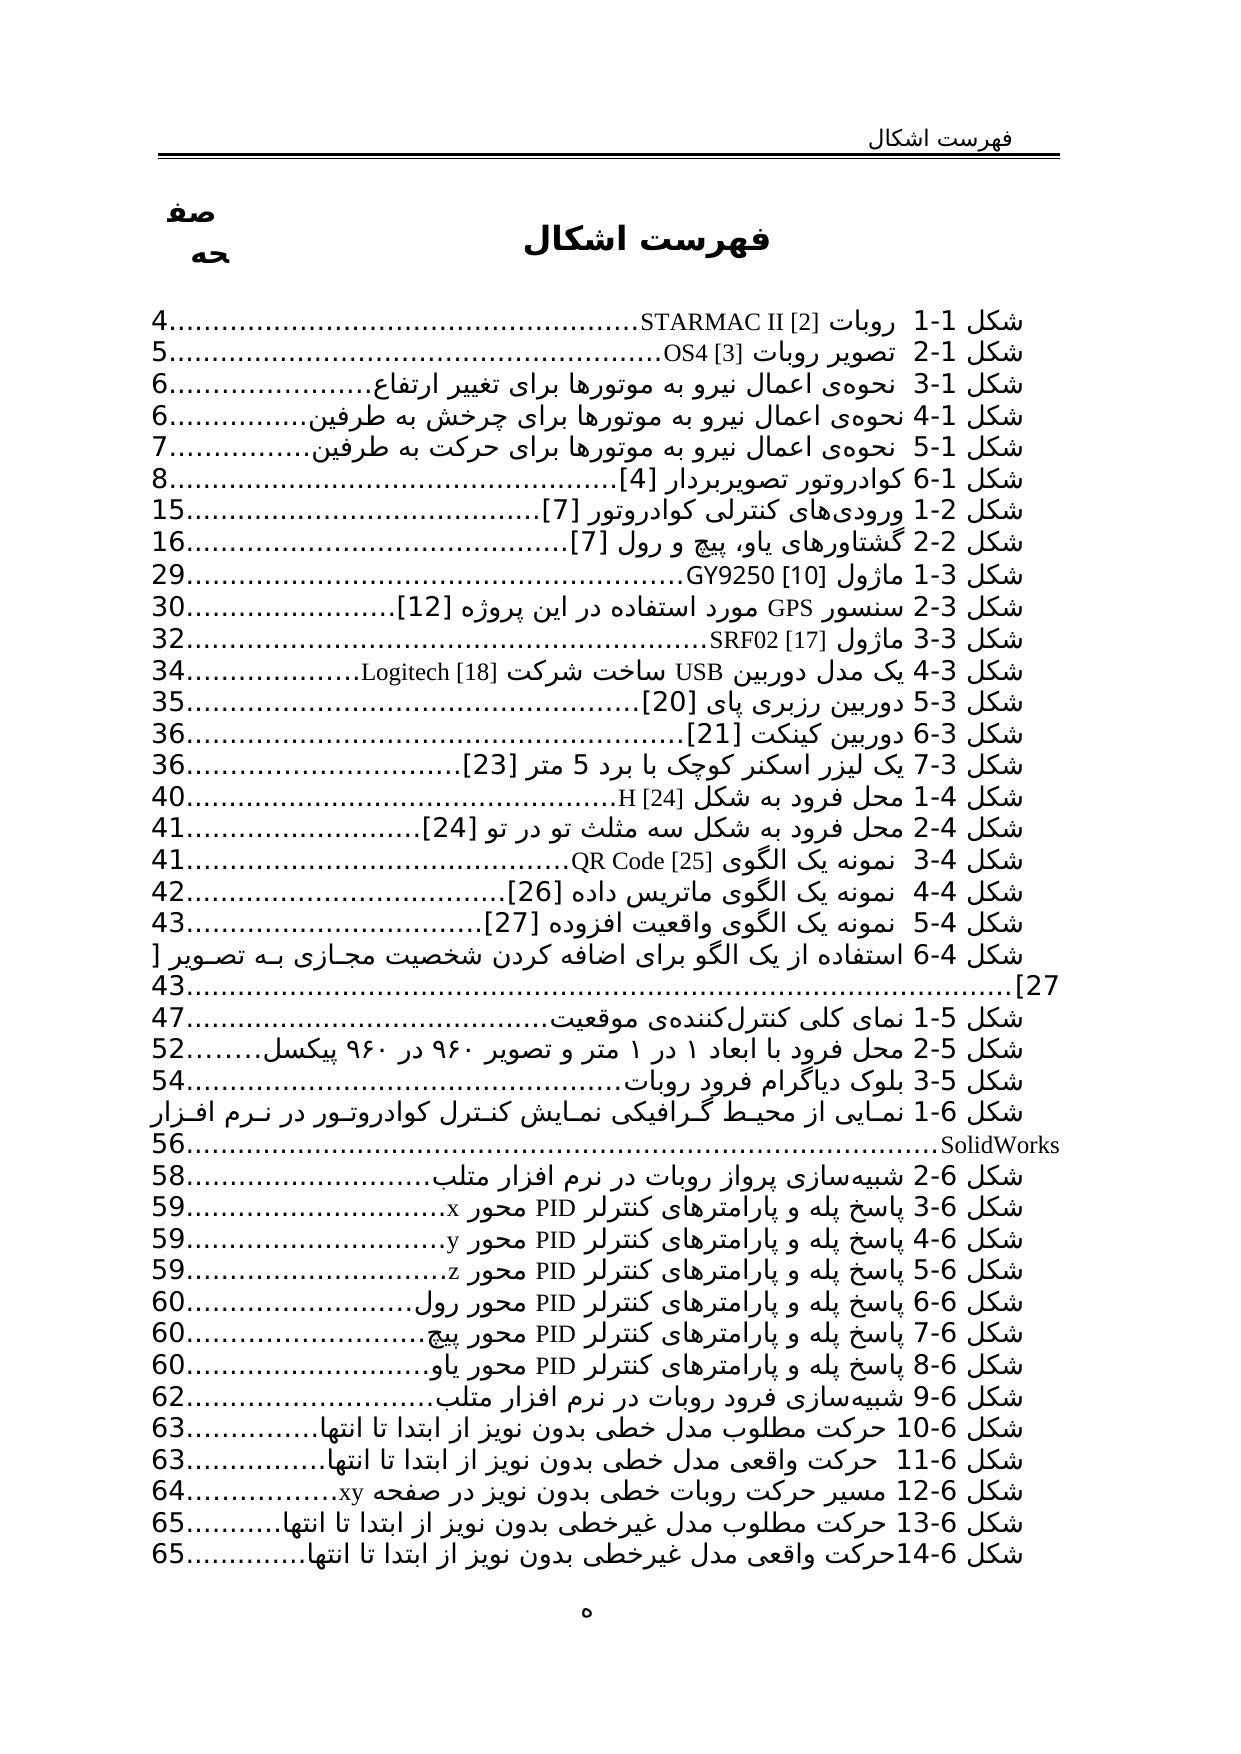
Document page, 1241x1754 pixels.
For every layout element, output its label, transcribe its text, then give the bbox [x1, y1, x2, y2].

text شکل ‏6-2 شبیه‌سازی پرواز روبات در نرم افزار متلب 58 [150, 1160, 1060, 1191]
table_header صفحه [150, 196, 269, 276]
table_header فهرست اشكال [270, 196, 1060, 276]
text شکل ‏3-6 دوربین کینکت [21] 36 [150, 718, 1060, 749]
text شکل ‏1-5 نحوه‌ی اعمال نیرو به موتور‌ها برای حرکت به طرفین 7 [150, 431, 1060, 463]
text شکل ‏6-1 نمایی از محیط گرافیکی نمایش کنترل کوادروتور در نرم افزار SolidWorks 56 [150, 1097, 1060, 1160]
text شکل ‏1-6 کوادروتور تصویر‌بردار [4] 8 [150, 463, 1060, 494]
text شکل ‏4-6 استفاده از یک الگو برای اضافه کردن شخصیت مجازی به تصویر [27] 43 [150, 939, 1060, 1002]
text شکل ‏6-3 پاسخ پله و پارامتر‌های کنترلر PID محور x 59 [150, 1191, 1060, 1223]
text شکل ‏3-1 ماژول GY9250 [10] 29 [150, 558, 1060, 592]
text شکل ‏6-9 شبیه‌سازی فرود روبات در نرم افزار متلب 62 [150, 1381, 1060, 1412]
text شکل ‏5-1 نمای کلی کنترل‌کننده‌ی موقعیت 47 [150, 1002, 1060, 1034]
text شکل ‏6-8 پاسخ پله و پارامتر‌های کنترلر PID محور یاو 60 [150, 1349, 1060, 1381]
text شکل ‏4-4 نمونه یک الگوی ماتریس داده [26] 42 [150, 876, 1060, 907]
text شکل ‏5-2 محل فرود با ابعاد ۱ در ۱ متر و تصویر ۹۶۰ در ۹۶۰ پیکسل 52 [150, 1034, 1060, 1065]
text شکل ‏3-5 دوربین رزبری پای [20] 35 [150, 686, 1060, 718]
text شکل ‏3-2 سنسور GPS مورد استفاده در این پروژه [12] 30 [150, 592, 1060, 623]
text شکل ‏6-12 مسیر حرکت روبات خطی بدون نویز در صفحه xy 64 [150, 1476, 1060, 1507]
text شکل ‏6-10 حرکت مطلوب مدل خطی بدون نویز از ابتدا تا انتها 63 [150, 1412, 1060, 1444]
text شکل ‏4-5 نمونه یک الگوی واقعیت افزوده [27] 43 [150, 907, 1060, 939]
text شکل ‏1-2 تصویر روبات OS4 [3] 5 [150, 337, 1060, 368]
text شکل ‏4-1 محل فرود به شکل H [24] 40 [150, 781, 1060, 813]
text شکل ‏2-2 گشتاور‌های یاو، پیچ و رول [7] 16 [150, 526, 1060, 558]
text شکل ‏6-6 پاسخ پله و پارامتر‌های کنترلر PID محور رول 60 [150, 1286, 1060, 1318]
text شکل ‏3-4 یک مدل دوربین USB ساخت شرکت Logitech [18] 34 [150, 655, 1060, 686]
text شکل ‏6-7 پاسخ پله و پارامتر‌های کنترلر PID محور پیچ 60 [150, 1318, 1060, 1349]
text شکل ‏3-7 یک لیزر اسکنر کوچک با برد 5 متر [23] 36 [150, 749, 1060, 781]
text شکل ‏6-4 پاسخ پله و پارامتر‌های کنترلر PID محور y 59 [150, 1223, 1060, 1254]
text شکل ‏2-1 ورودی‌های کنترلی کوادروتور [7] 15 [150, 494, 1060, 526]
text شکل ‏4-3 نمونه یک الگوی QR Code [25] 41 [150, 844, 1060, 876]
text شکل ‏6-5 پاسخ پله و پارامتر‌های کنترلر PID محور z 59 [150, 1254, 1060, 1286]
text شکل ‏4-2 محل فرود به شکل سه مثلث تو در تو [24] 41 [150, 813, 1060, 844]
text شکل ‏3-3 ماژول SRF02 [17] 32 [150, 623, 1060, 655]
text شکل ‏6-11 حرکت واقعی مدل خطی بدون نویز از ابتدا تا انتها 63 [150, 1444, 1060, 1476]
text شکل ‏6-13 حرکت مطلوب مدل غیر‌خطی بدون نویز از ابتدا تا انتها 65 [150, 1507, 1060, 1539]
text شکل ‏6-14حرکت واقعی مدل غیر‌خطی بدون نویز از ابتدا تا انتها 65 [150, 1539, 1060, 1570]
text شکل ‏1-4 نحوه‌ی اعمال نیرو به موتور‌ها برای چرخش به طرفین 6 [150, 400, 1060, 431]
text شکل ‏1-3 نحوه‌ی اعمال نیرو به موتور‌ها برای تغییر ارتفاع 6 [150, 368, 1060, 400]
text شکل ‏1-1 روبات STARMAC II [2] 4 [150, 305, 1060, 337]
text شکل ‏5-3 بلوک دیاگرام فرود روبات 54 [150, 1065, 1060, 1097]
